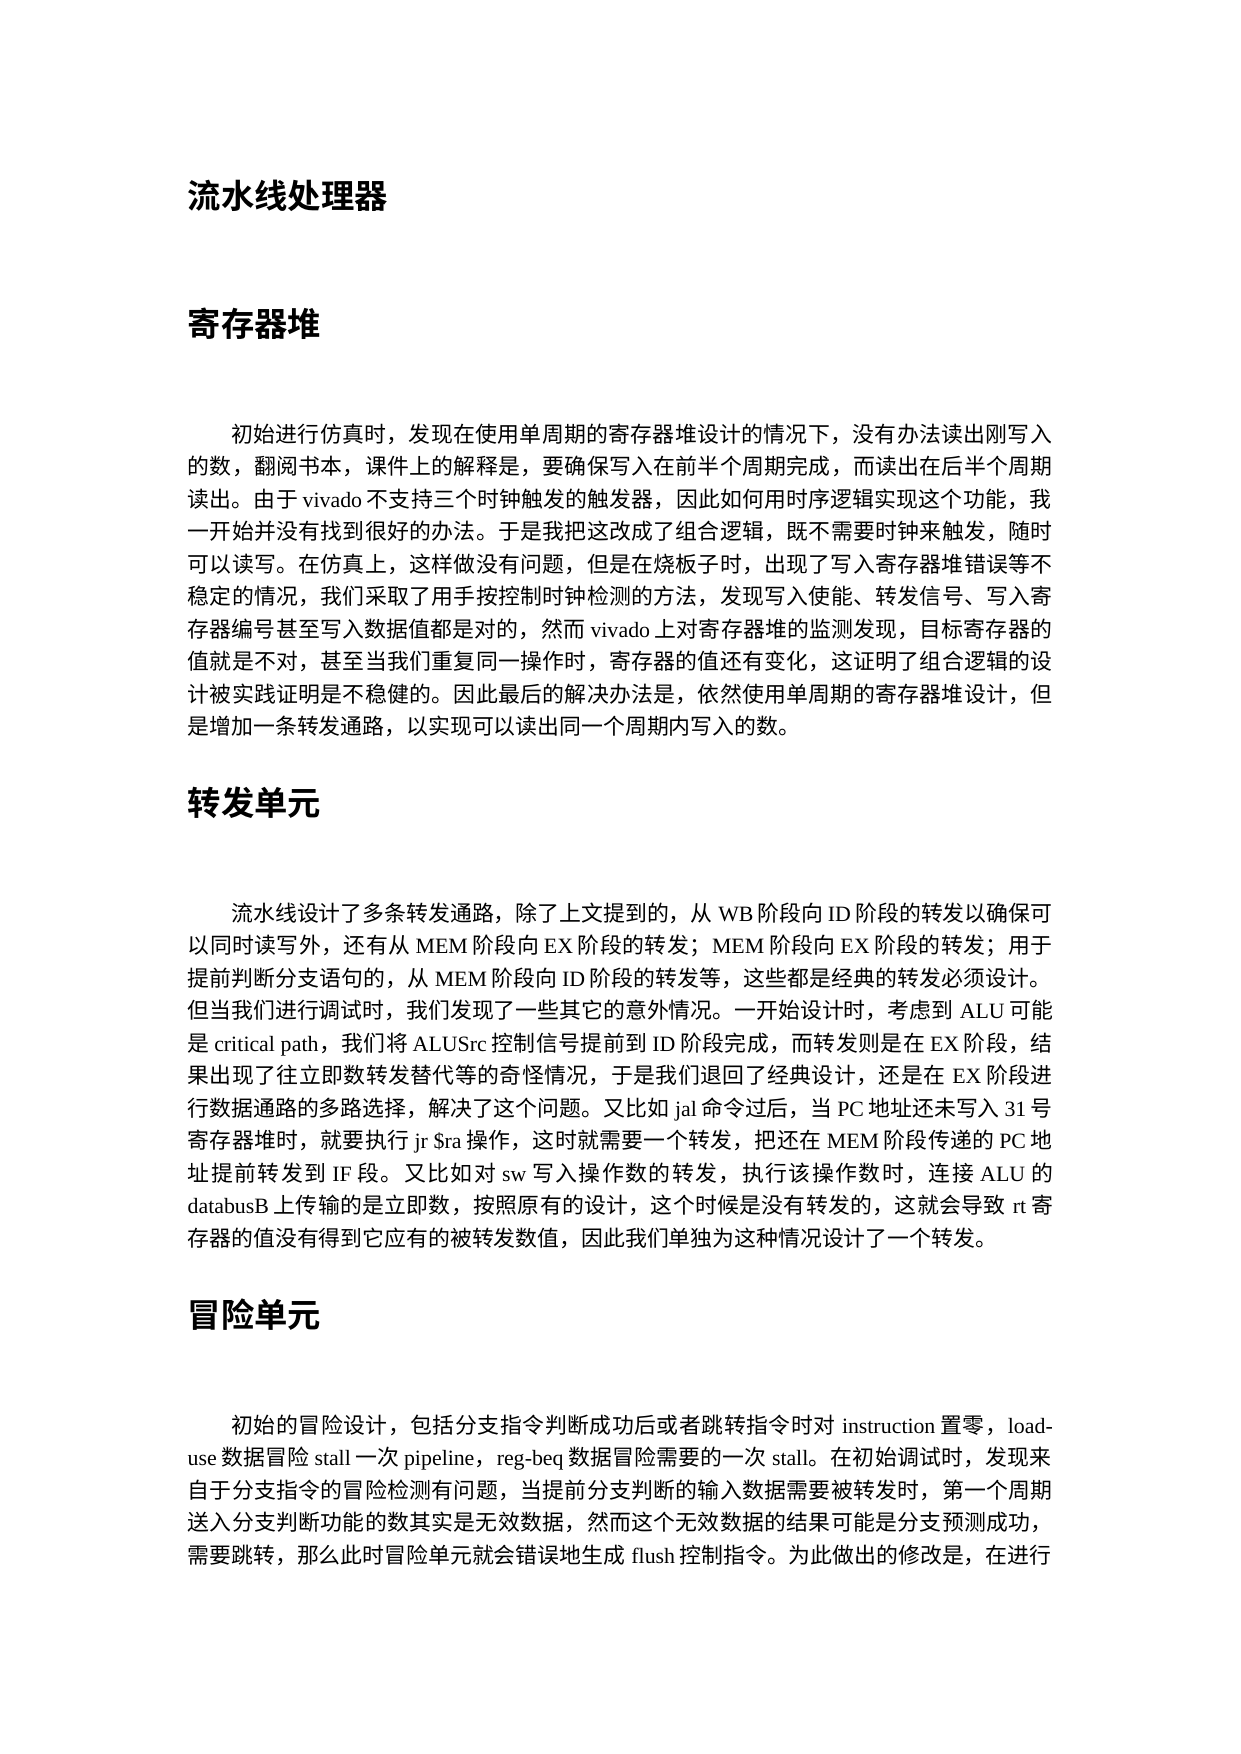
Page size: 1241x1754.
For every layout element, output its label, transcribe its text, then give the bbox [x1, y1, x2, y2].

subtitle 冒险单元 [187, 1280, 1053, 1345]
subtitle 流水线处理器 [187, 162, 1053, 227]
subtitle 转发单元 [187, 768, 1053, 833]
subtitle 寄存器堆 [187, 289, 1053, 354]
text 流水线设计了多条转发通路，除了上文提到的，从WB阶段向ID阶段的转发以确保可以同时读写外，还有从MEM阶段向EX阶段的转发；MEM阶段向EX阶段的转发；用于提前判断分支语句的，从MEM阶段向ID阶段的转发等，这些都是经典的转发必须设计。但当我们进行调试时，我们发现了一些其它的意外情况。一开始设计时，考虑到ALU可能是critical path，我们将ALUSrc控制信号提前到ID阶段完成，而转发则是在EX阶段，结果出现了往立即数转发替代等的奇怪情况，于是我们退回了经典设计，还是在EX阶段进行数据通路的多路选择，解决了这个问题。又比如jal命令过后，当PC地址还未写入31号寄存器堆时，就要执行jr $ra操作，这时就需要一个转发，把还在MEM阶段传递的PC地址提前转发到IF段。又比如对sw写入操作数的转发，执行该操作数时，连接ALU的databusB上传输的是立即数，按照原有的设计，这个时候是没有转发的，这就会导致rt寄存器的值没有得到它应有的被转发数值，因此我们单独为这种情况设计了一个转发。 [187, 896, 1053, 1253]
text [187, 1407, 1053, 1570]
text 初始进行仿真时，发现在使用单周期的寄存器堆设计的情况下，没有办法读出刚写入的数，翻阅书本，课件上的解释是，要确保写入在前半个周期完成，而读出在后半个周期读出。由于vivado不支持三个时钟触发的触发器，因此如何用时序逻辑实现这个功能，我一开始并没有找到很好的办法。于是我把这改成了组合逻辑，既不需要时钟来触发，随时可以读写。在仿真上，这样做没有问题，但是在烧板子时，出现了写入寄存器堆错误等不稳定的情况，我们采取了用手按控制时钟检测的方法，发现写入使能、转发信号、写入寄存器编号甚至写入数据值都是对的，然而vivado上对寄存器堆的监测发现，目标寄存器的值就是不对，甚至当我们重复同一操作时，寄存器的值还有变化，这证明了组合逻辑的设计被实践证明是不稳健的。因此最后的解决办法是，依然使用单周期的寄存器堆设计，但是增加一条转发通路，以实现可以读出同一个周期内写入的数。 [187, 416, 1053, 741]
